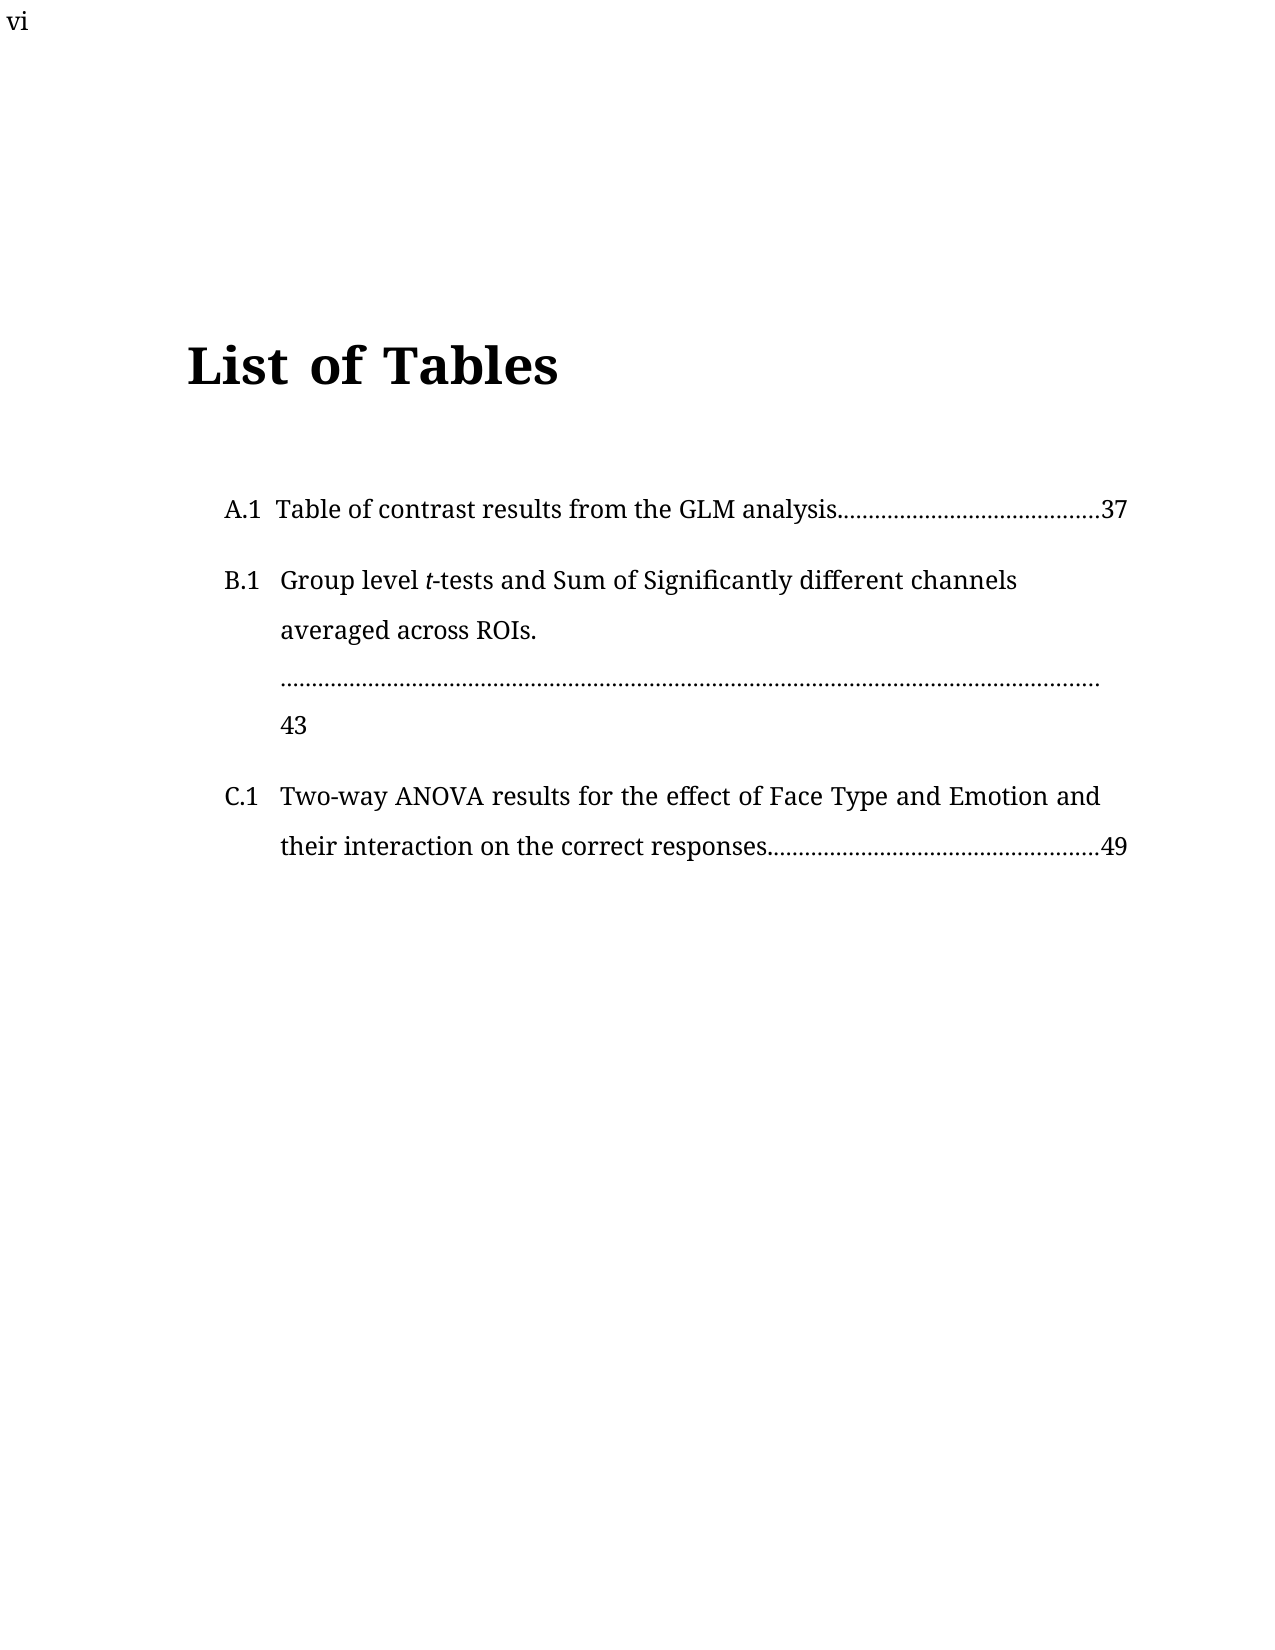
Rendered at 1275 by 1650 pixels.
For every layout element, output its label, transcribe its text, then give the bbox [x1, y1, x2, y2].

text A.1 Table of contrast results from the GLM analysis. 37 [224, 491, 1156, 525]
list Group level t-tests and Sum of Significantly different channels averaged across ROIs. 43 [224, 563, 1125, 741]
list Two-way ANOVA results for the effect of Face Type and Emotion and [224, 778, 1156, 812]
text their interaction on the correct responses. 49 [280, 828, 1156, 862]
subtitle List of Tables [187, 330, 1156, 399]
